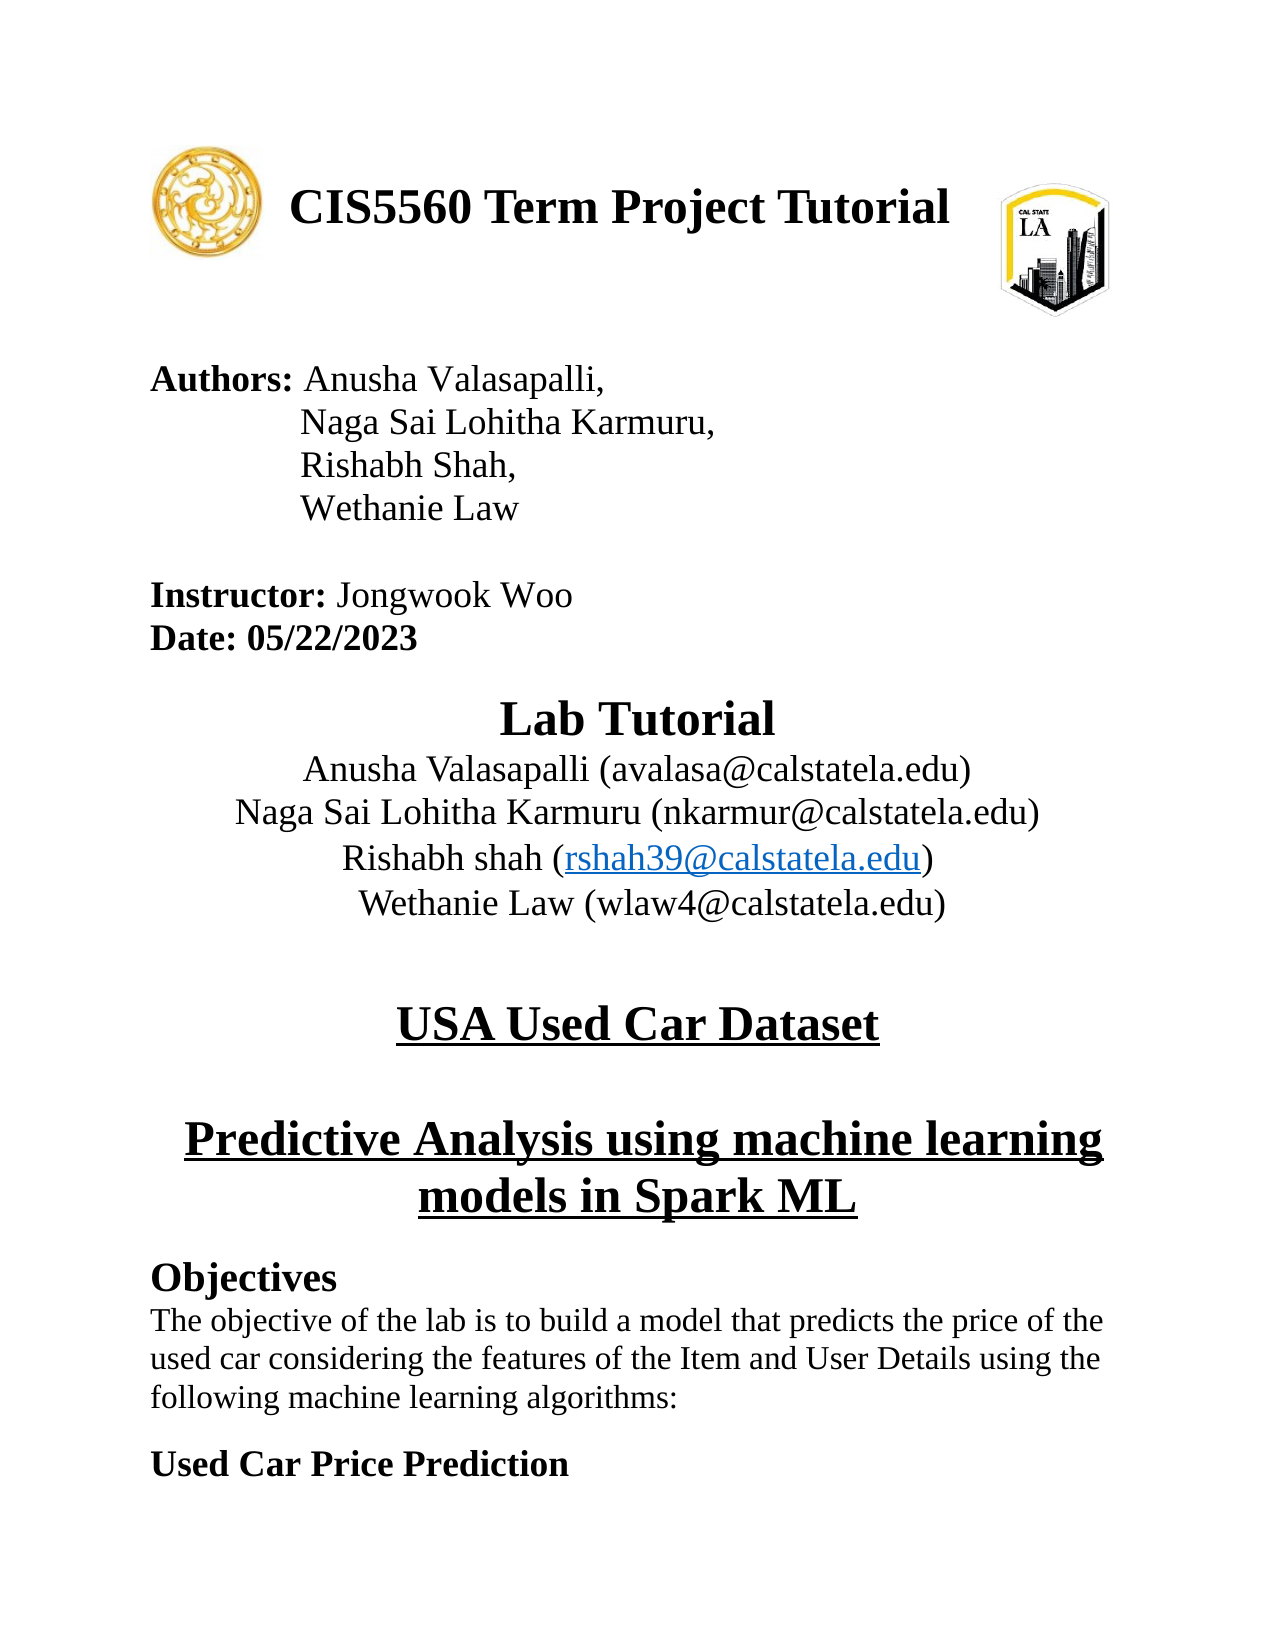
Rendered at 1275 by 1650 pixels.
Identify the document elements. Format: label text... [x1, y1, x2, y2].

text The objective of the lab is to build a model that predicts the price of the used car considering the features of the Item and User Details using the following machine learning algorithms: [150, 1300, 1125, 1415]
subtitle CIS5560 Term Project Tutorial [264, 177, 960, 234]
text Date: 05/22/2023 [150, 615, 1125, 658]
picture [150, 145, 264, 260]
text Anusha Valasapalli (avalasa@calstatela.edu) [149, 746, 1125, 789]
text Wethanie Law [225, 486, 1125, 529]
text Used Car Price Prediction [150, 1442, 1125, 1485]
text Predictive Analysis using machine learning models in Spark ML [150, 1109, 1125, 1224]
text Objectives [150, 1252, 1125, 1300]
text Wethanie Law (wlaw4@calstatela.edu) [179, 881, 1125, 924]
text Rishabh shah (rshah39@calstatela.edu) [150, 835, 1125, 878]
text USA Used Car Dataset [150, 994, 1125, 1051]
picture [960, 167, 1148, 327]
text Naga Sai Lohitha Karmuru, [225, 399, 1125, 443]
text Naga Sai Lohitha Karmuru (nkarmur@calstatela.edu) [150, 789, 1125, 832]
text Instructor: Jongwook Woo [150, 572, 1125, 615]
text Authors: Anusha Valasapalli, [150, 356, 1125, 399]
text Lab Tutorial [150, 689, 1125, 746]
text Rishabh Shah, [225, 443, 1125, 486]
